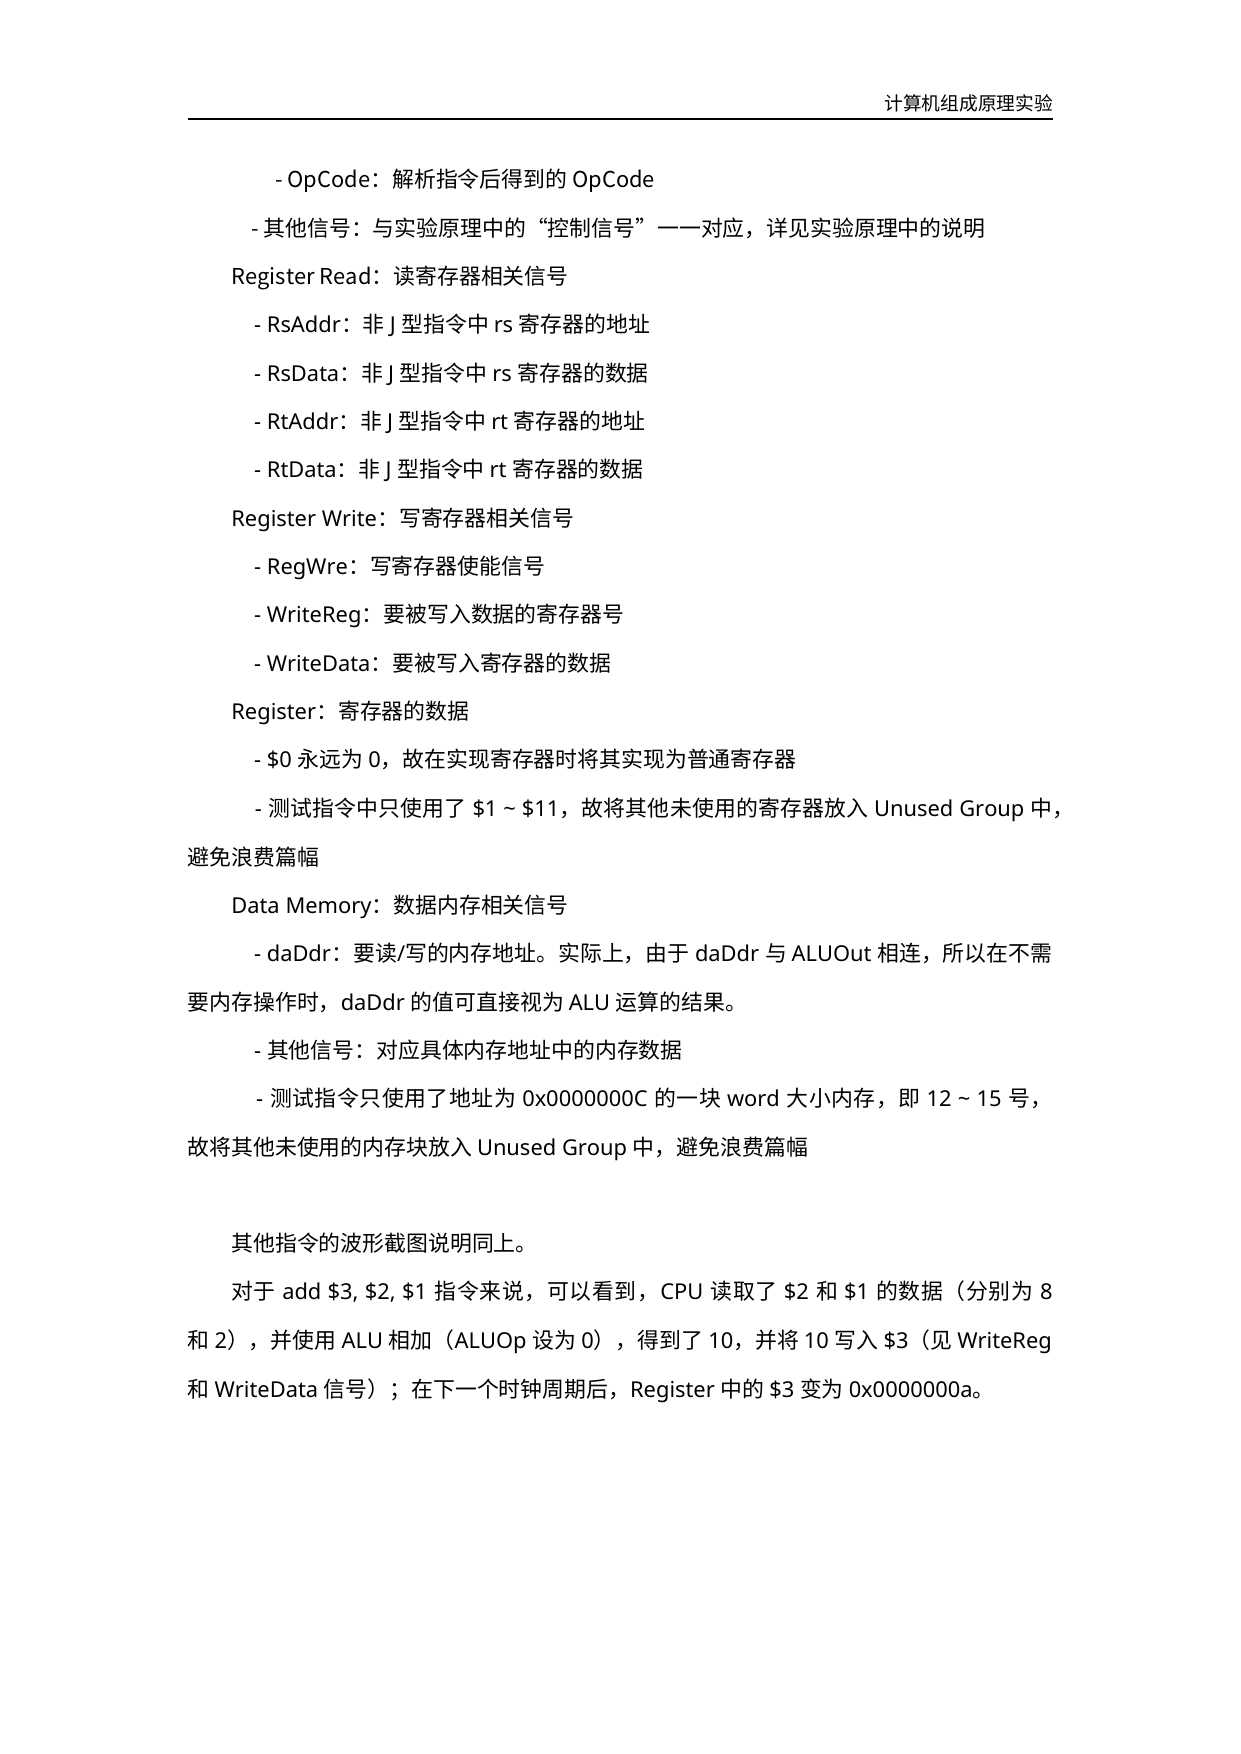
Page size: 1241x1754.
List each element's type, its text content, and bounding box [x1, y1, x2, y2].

text Register：寄存器的数据 [187, 694, 1053, 726]
text 其他指令的波形截图说明同上。 [187, 1226, 1053, 1258]
text - 其他信号：对应具体内存地址中的内存数据 [187, 1033, 1053, 1065]
text - RsData：非 J 型指令中 rs 寄存器的数据 [187, 355, 1053, 388]
text Register Write：写寄存器相关信号 [187, 500, 1053, 533]
text Register Read：读寄存器相关信号 [187, 259, 1053, 291]
text - RtData：非 J 型指令中 rt 寄存器的数据 [187, 452, 1053, 484]
text 对于 add $3, $2, $1 指令来说，可以看到，CPU 读取了 $2 和 $1 的数据（分别为 8 和 2），并使用 ALU 相加（ALUOp 设为 0），得到了 10，并将 10 写入 $3（见 WriteReg 和 WriteData 信号）；在下一个时钟周期后，Register 中的 $3 变为 0x0000000a。 [187, 1274, 1053, 1404]
text - RtAddr：非 J 型指令中 rt 寄存器的地址 [187, 404, 1053, 436]
text - 测试指令中只使用了 $1 ~ $11，故将其他未使用的寄存器放入 Unused Group 中，避免浪费篇幅 [187, 790, 1053, 872]
text - WriteReg：要被写入数据的寄存器号 [187, 597, 1053, 629]
text - RsAddr：非 J 型指令中 rs 寄存器的地址 [187, 307, 1053, 339]
text Data Memory：数据内存相关信号 [187, 887, 1053, 920]
text - OpCode：解析指令后得到的 OpCode [187, 162, 1053, 194]
text - daDdr：要读/写的内存地址。实际上，由于 daDdr 与 ALUOut 相连，所以在不需要内存操作时，daDdr 的值可直接视为 ALU 运算的结果。 [187, 936, 1053, 1017]
text - WriteData：要被写入寄存器的数据 [187, 645, 1053, 678]
text - 其他信号：与实验原理中的“控制信号”一一对应，详见实验原理中的说明 [187, 210, 1053, 243]
text - $0 永远为 0，故在实现寄存器时将其实现为普通寄存器 [187, 742, 1053, 774]
text - 测试指令只使用了地址为 0x0000000C 的一块 word 大小内存，即 12 ~ 15 号，故将其他未使用的内存块放入 Unused Group 中，避免浪费篇幅 [187, 1081, 1053, 1162]
text - RegWre：写寄存器使能信号 [187, 549, 1053, 581]
